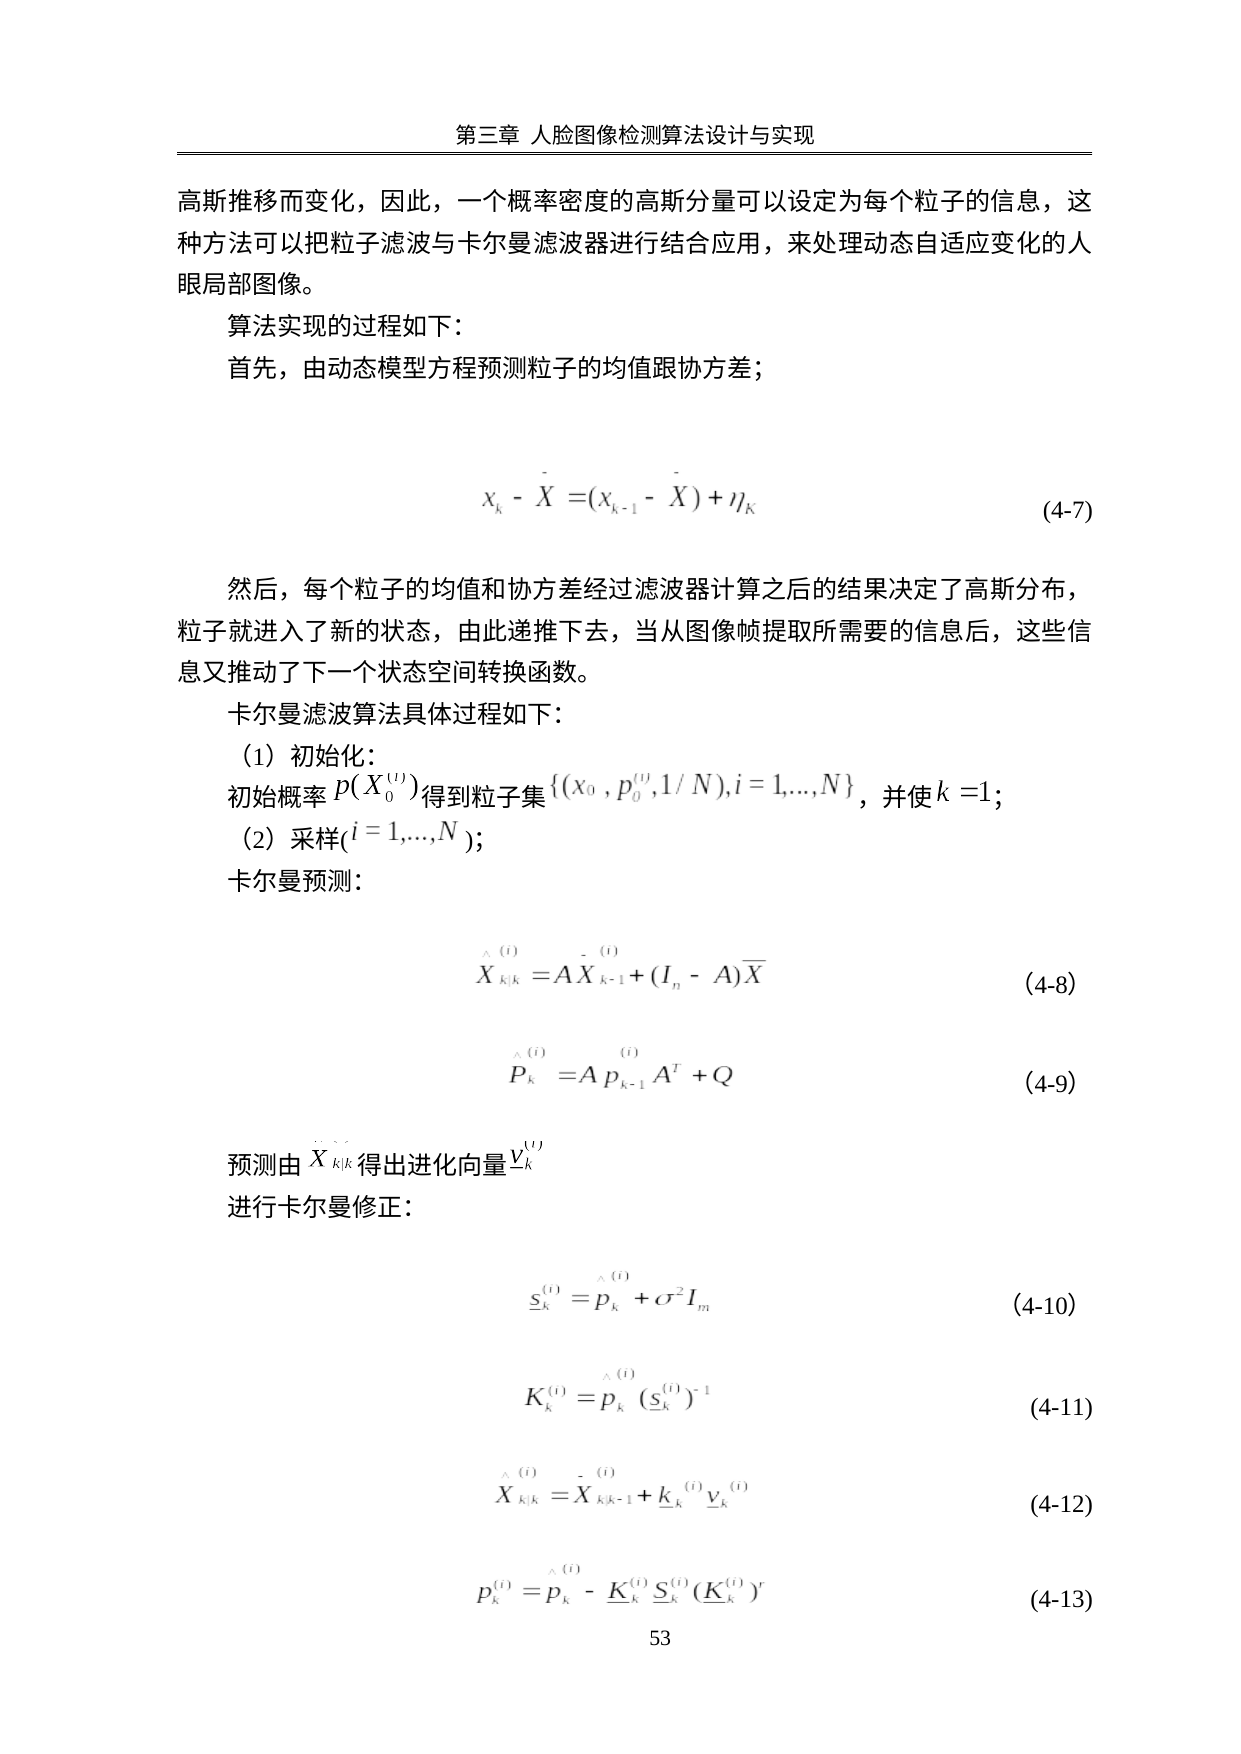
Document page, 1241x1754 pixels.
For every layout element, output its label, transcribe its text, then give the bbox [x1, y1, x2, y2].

text 卡尔曼预测： [177, 857, 1092, 898]
text (4-11) [177, 1363, 1092, 1421]
text 卡尔曼滤波算法具体过程如下： [177, 690, 1092, 732]
text （1）初始化： [177, 732, 1092, 773]
text （4-9） [177, 1042, 1092, 1099]
text 然后，每个粒子的均值和协方差经过滤波器计算之后的结果决定了高斯分布，粒子就进入了新的状态，由此递推下去，当从图像帧提取所需要的信息后，这些信息又推动了下一个状态空间转换函数。 [177, 565, 1092, 690]
text （2）采样()； [177, 815, 1092, 857]
text (4-12) [177, 1462, 1092, 1518]
text 首先，由动态模型方程预测粒子的均值跟协方差； [177, 344, 1092, 386]
text (4-7) [177, 427, 1092, 523]
text （4-8） [177, 940, 1092, 1001]
text （4-10） [177, 1266, 1092, 1322]
text 初始概率得到粒子集，并使； [177, 773, 1092, 815]
text (4-13) [177, 1559, 1092, 1613]
text 算法实现的过程如下： [177, 302, 1092, 344]
text 在跟踪算法中的粒子都需要一个协方差矩阵，并且这些粒子的均值和协方差的高斯推移而变化，因此，一个概率密度的高斯分量可以设定为每个粒子的信息，这种方法可以把粒子滤波与卡尔曼滤波器进行结合应用，来处理动态自适应变化的人眼局部图像。 [177, 177, 1092, 302]
text 进行卡尔曼修正： [177, 1183, 1092, 1224]
text 预测由得出进化向量 [177, 1141, 1092, 1183]
